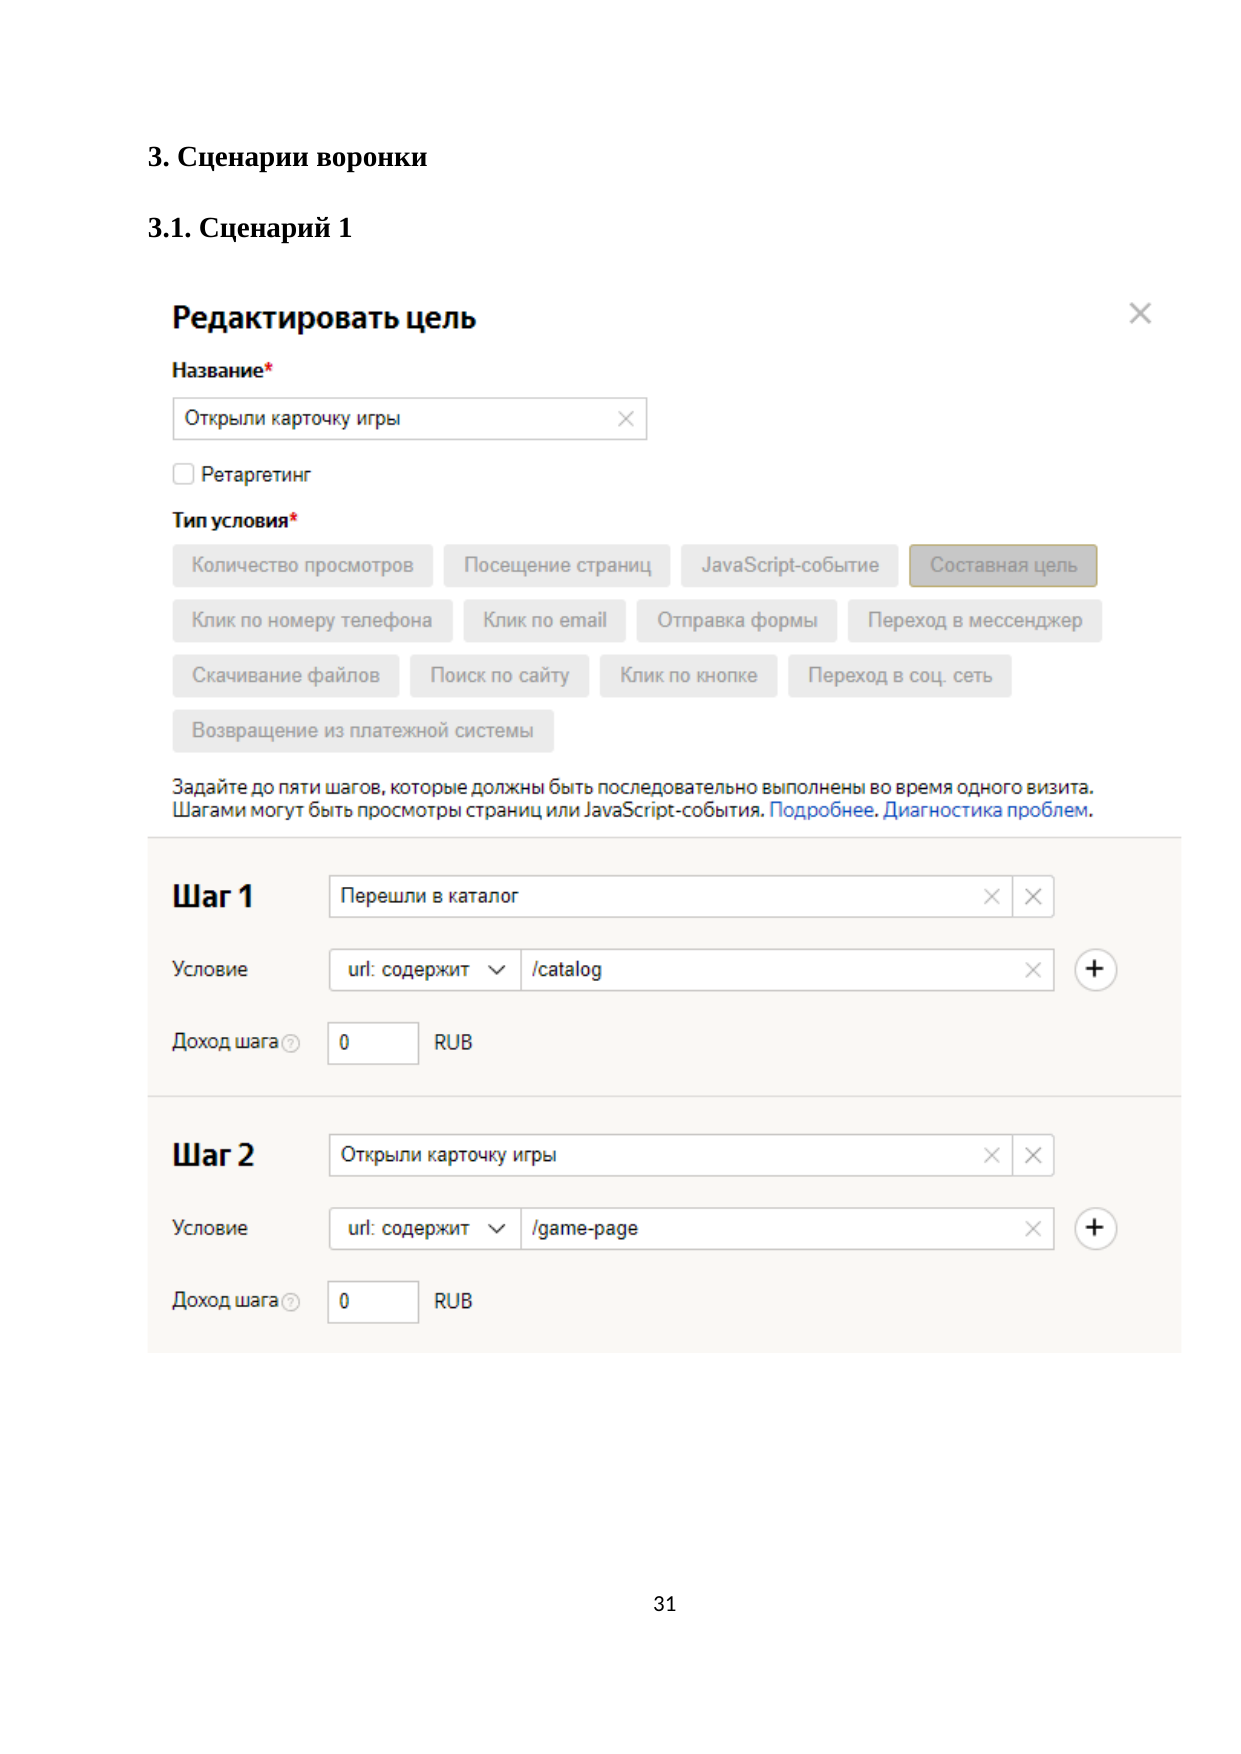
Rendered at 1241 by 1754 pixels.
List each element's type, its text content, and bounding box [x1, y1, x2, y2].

subtitle 3.1. Сценарий 1 [148, 210, 1181, 244]
subtitle 3. Сценарии воронки [148, 139, 1181, 172]
picture [147, 272, 1182, 1353]
